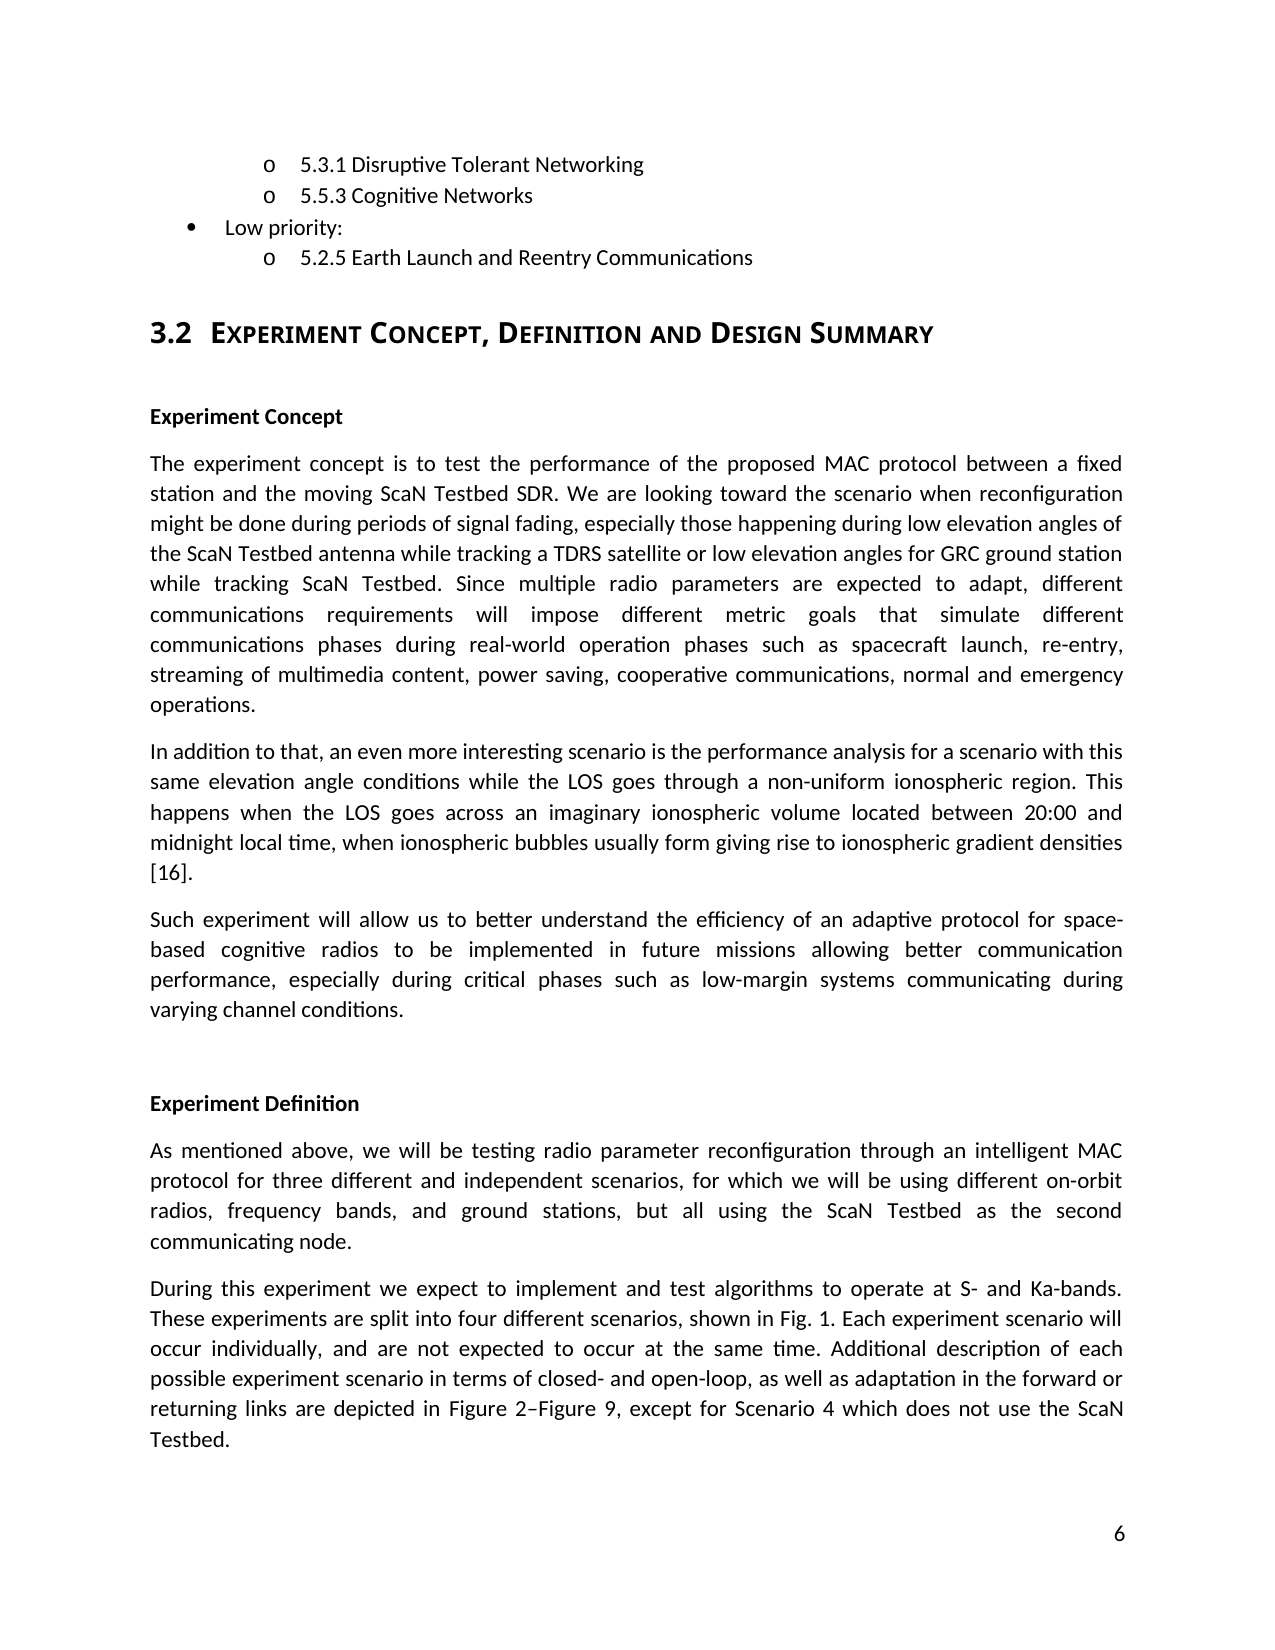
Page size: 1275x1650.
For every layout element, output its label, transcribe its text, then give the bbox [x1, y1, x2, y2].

text In addition to that, an even more interesting scenario is the performance analysis for a scenario with this same elevation angle conditions while the LOS goes through a non-uniform ionospheric region. This happens when the LOS goes across an imaginary ionospheric volume located between 20:00 and midnight local time, when ionospheric bubbles usually form giving rise to ionospheric gradient densities . [150, 737, 1125, 886]
text During this experiment we expect to implement and test algorithms to operate at S- and Ka-bands. These experiments are split into four different scenarios, shown in Fig. 1. Each experiment scenario will occur individually, and are not expected to occur at the same time. Additional description of each possible experiment scenario in terms of closed- and open-loop, as well as adaptation in the forward or returning links are depicted in Figure 2–Figure 9, except for Scenario 4 which does not use the ScaN Testbed. [150, 1274, 1125, 1453]
text Experiment Concept [150, 402, 1125, 430]
subtitle Experiment Concept, Definition and Design Summary [150, 312, 1125, 352]
text Such experiment will allow us to better understand the efficiency of an adaptive protocol for space-based cognitive radios to be implemented in future missions allowing better communication performance, especially during critical phases such as low-margin systems communicating during varying channel conditions. [150, 905, 1125, 1023]
list 5.2.5 Earth Launch and Reentry Communications [262, 243, 1125, 272]
list Low priority: [187, 213, 1125, 241]
list 5.3.1 Disruptive Tolerant Networking [262, 150, 1125, 179]
text As mentioned above, we will be testing radio parameter reconfiguration through an intelligent MAC protocol for three different and independent scenarios, for which we will be using different on-orbit radios, frequency bands, and ground stations, but all using the ScaN Testbed as the second communicating node. [150, 1136, 1125, 1255]
list 5.5.3 Cognitive Networks [262, 181, 1125, 211]
text The experiment concept is to test the performance of the proposed MAC protocol between a fixed station and the moving ScaN Testbed SDR. We are looking toward the scenario when reconfiguration might be done during periods of signal fading, especially those happening during low elevation angles of the ScaN Testbed antenna while tracking a TDRS satellite or low elevation angles for GRC ground station while tracking ScaN Testbed. Since multiple radio parameters are expected to adapt, different communications requirements will impose different metric goals that simulate different communications phases during real-world operation phases such as spacecraft launch, re-entry, streaming of multimedia content, power saving, cooperative communications, normal and emergency operations. [150, 449, 1125, 718]
text Experiment Definition [150, 1089, 1125, 1117]
